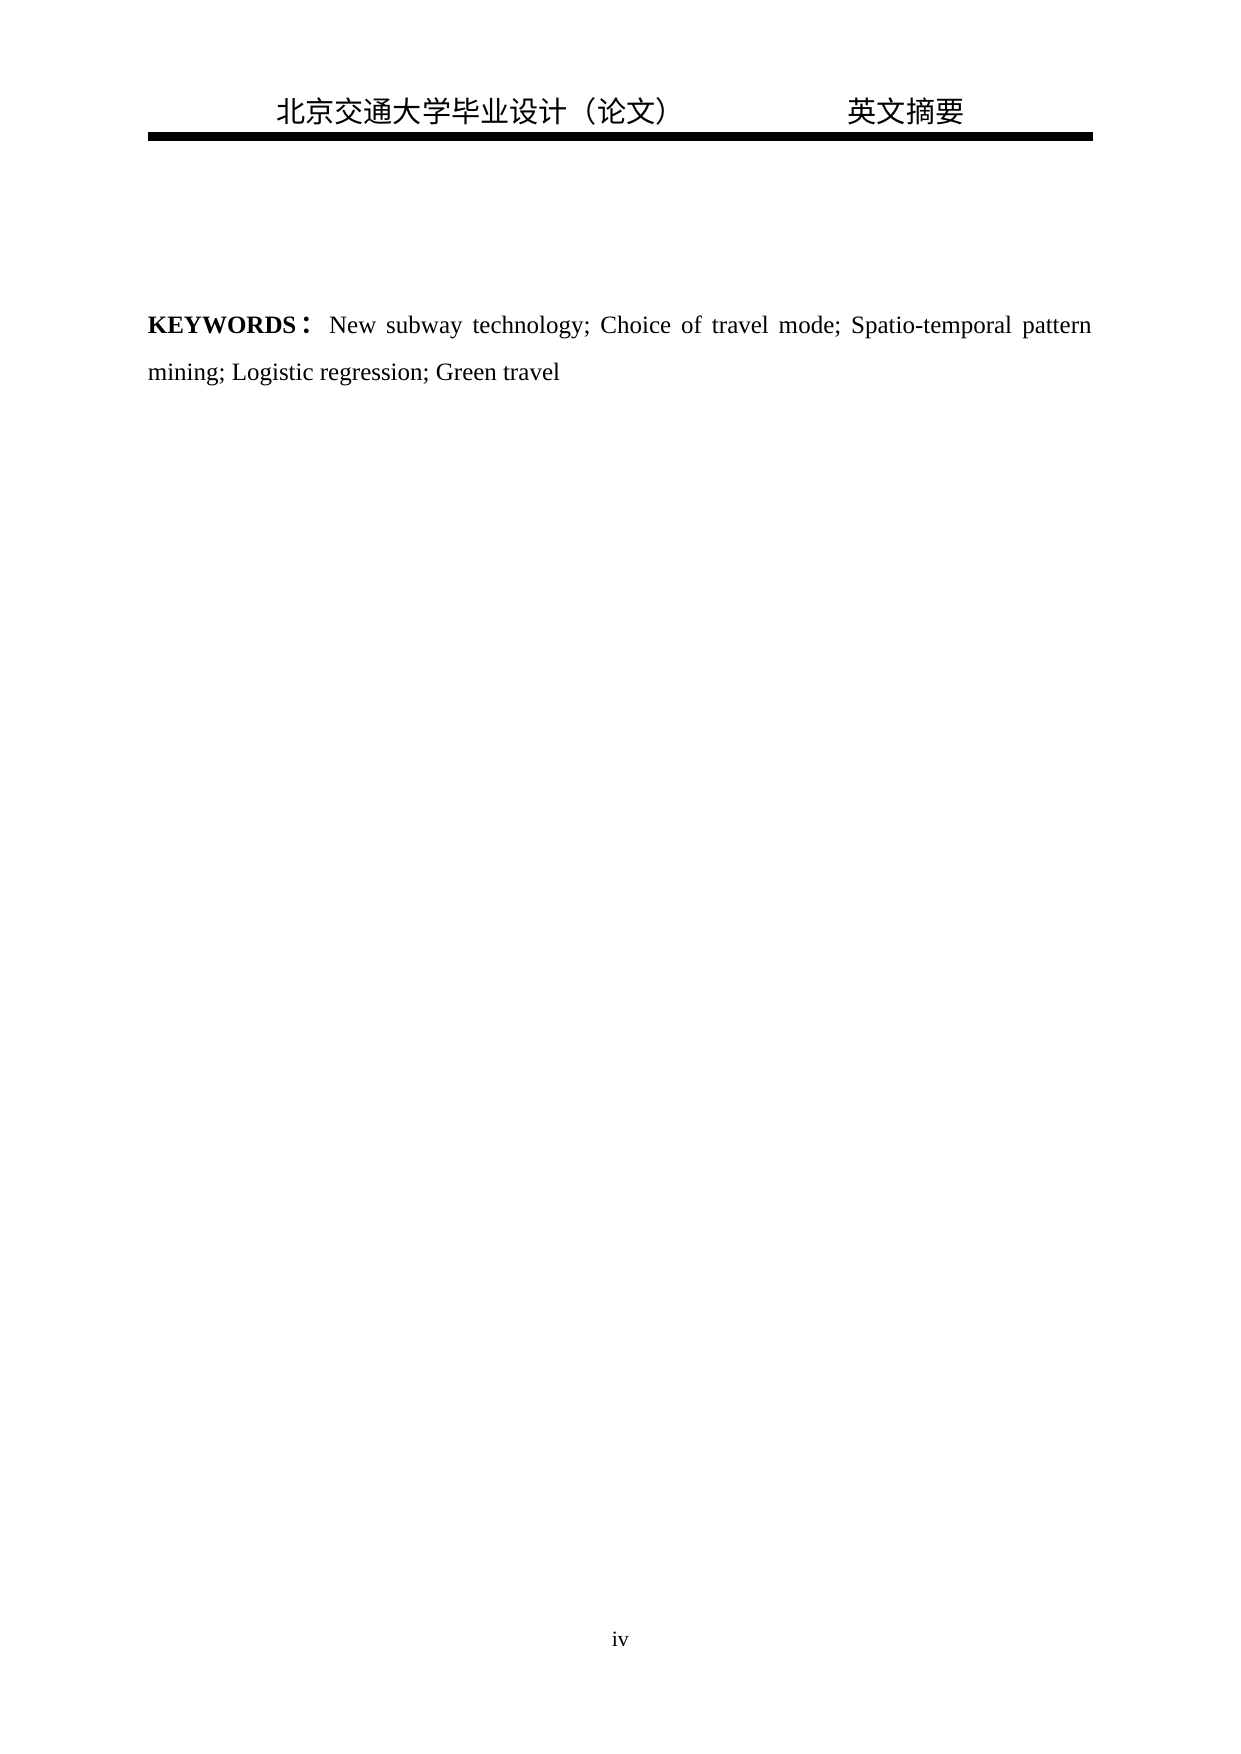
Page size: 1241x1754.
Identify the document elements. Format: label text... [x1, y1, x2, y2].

text KEYWORDS：New subway technology; Choice of travel mode; Spatio-temporal pattern mining; Logistic regression; Green travel [148, 290, 1092, 388]
